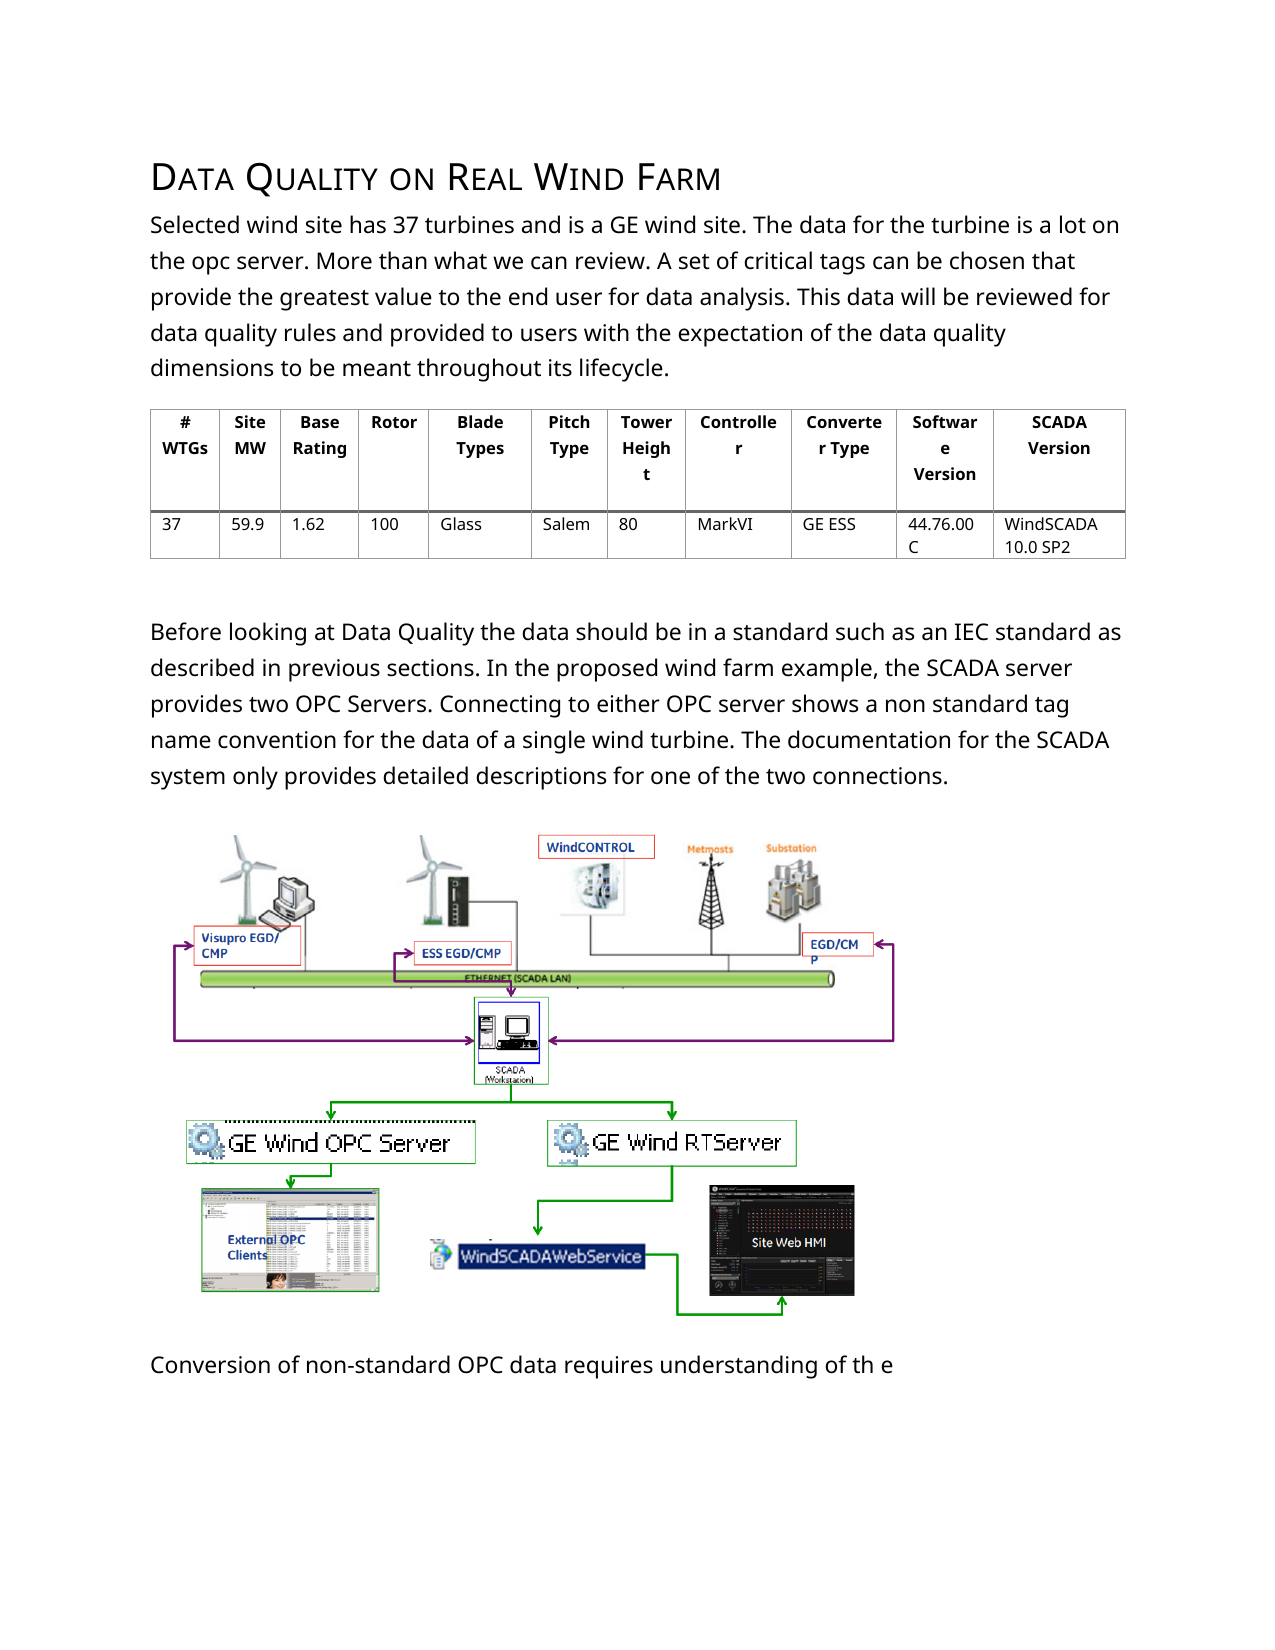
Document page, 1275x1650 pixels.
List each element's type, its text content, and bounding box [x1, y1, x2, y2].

table_header Blade Types [429, 410, 531, 510]
subtitle Data Quality on Real Wind Farm [150, 150, 1125, 201]
table_cell GE ESS [792, 513, 896, 558]
table_header Converter Type [792, 410, 896, 510]
table_header Base Rating [281, 410, 358, 510]
table_cell 80 [608, 513, 685, 558]
picture [150, 816, 899, 1324]
table_header SCADA Version [994, 410, 1125, 510]
table_cell 44.76.00C [897, 513, 993, 558]
table_header Tower Height [608, 410, 685, 510]
table_header Software Version [897, 410, 993, 510]
table_cell 37 [151, 513, 219, 558]
text Selected wind site has 37 turbines and is a GE wind site. The data for the turbine is a lot on the opc server. More than what we can review. A set of critical tags can be chosen that provide the greatest value to the end user for data analysis. This data will be reviewed for data quality rules and provided to users with the expectation of the data quality dimensions to be meant throughout its lifecycle. [150, 209, 1125, 384]
table_cell 59.9 [220, 513, 280, 558]
table_cell 1.62 [281, 513, 358, 558]
table_header # WTGs [151, 410, 219, 510]
table_cell Glass [429, 513, 531, 558]
table_header Pitch Type [532, 410, 607, 510]
table_header Controller [686, 410, 791, 510]
table_header Rotor [359, 410, 428, 510]
table_cell Salem [532, 513, 607, 558]
table_header Site MW [220, 410, 280, 510]
text Before looking at Data Quality the data should be in a standard such as an IEC standard as described in previous sections. In the proposed wind farm example, the SCADA server provides two OPC Servers. Connecting to either OPC server shows a non standard tag name convention for the data of a single wind turbine. The documentation for the SCADA system only provides detailed descriptions for one of the two connections. [150, 616, 1125, 791]
table_cell MarkVI [686, 513, 791, 558]
text Conversion of non-standard OPC data requires understanding of th e [150, 1349, 1125, 1381]
table_cell WindSCADA 10.0 SP2 [994, 513, 1125, 558]
table_cell 100 [359, 513, 428, 558]
